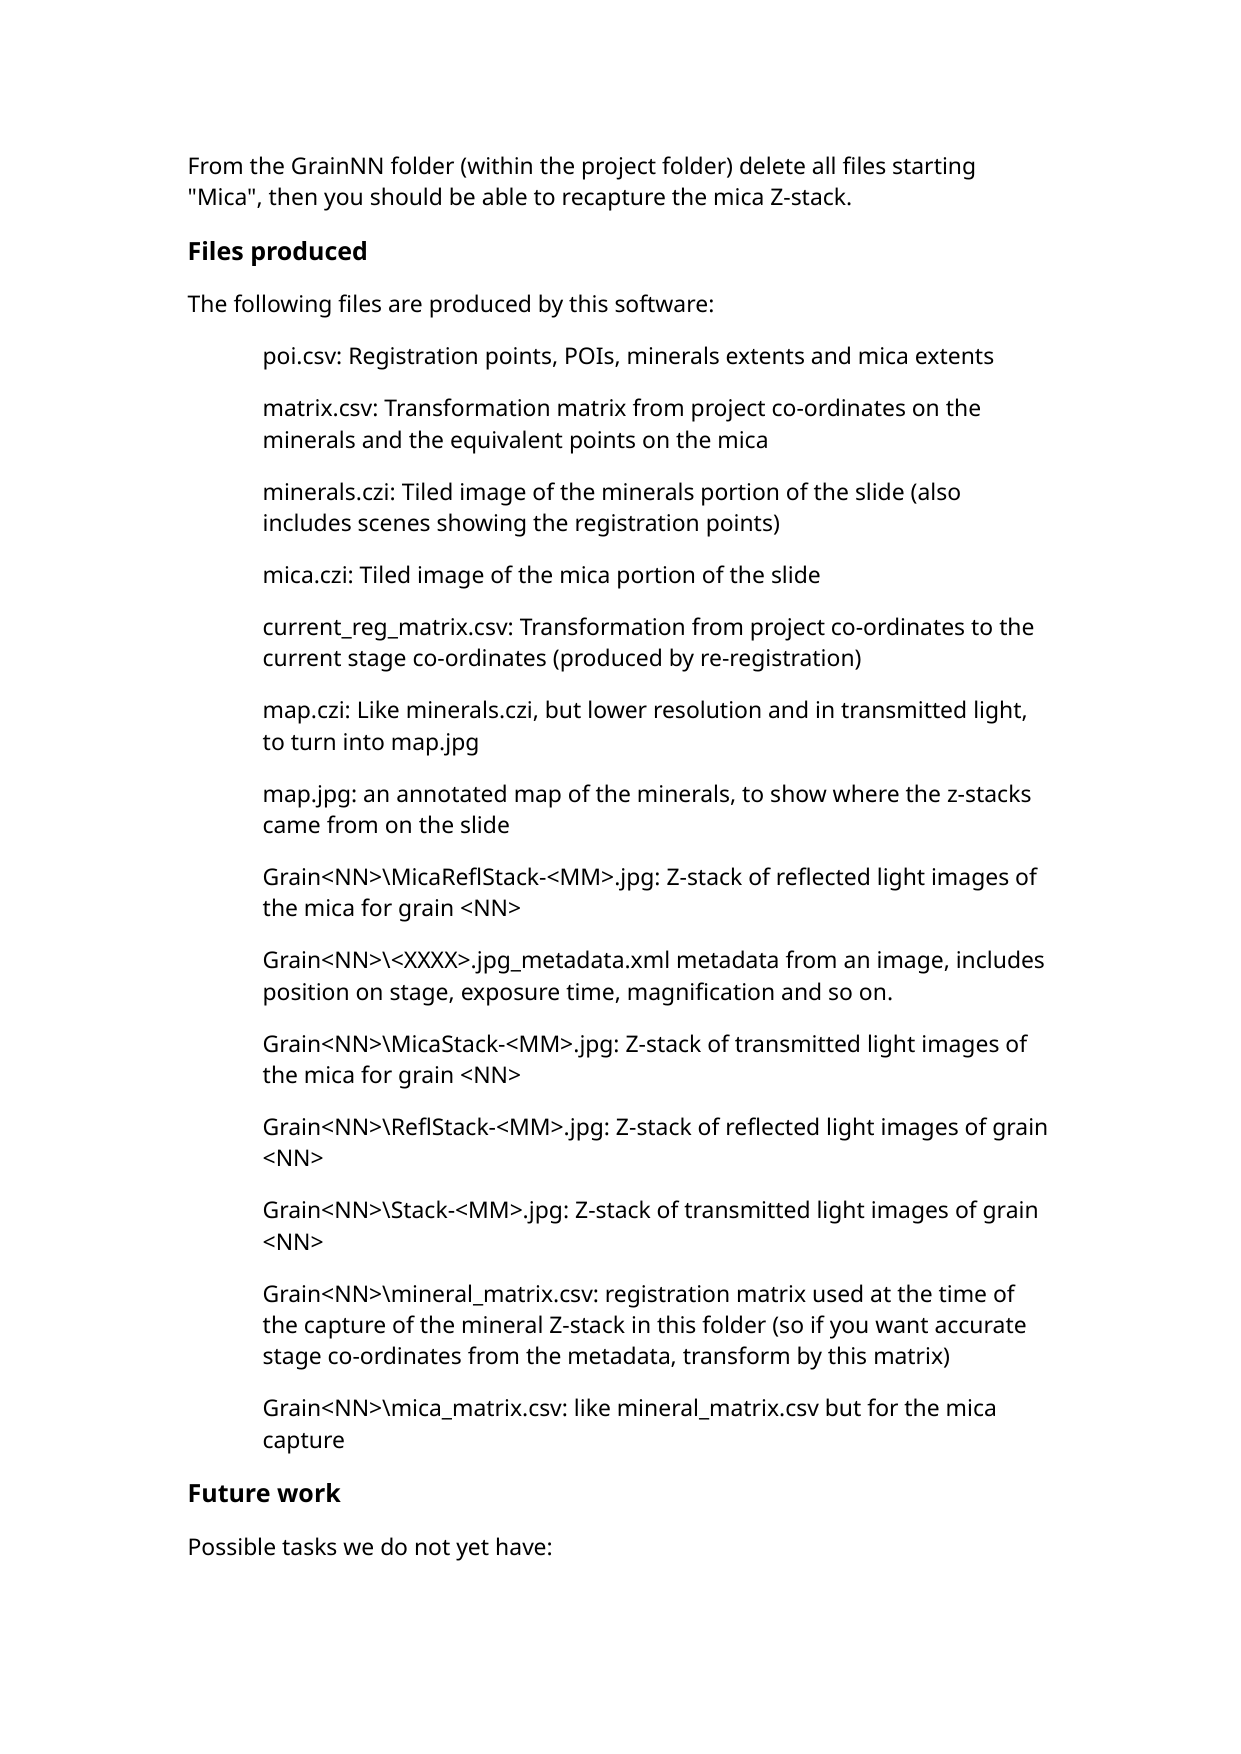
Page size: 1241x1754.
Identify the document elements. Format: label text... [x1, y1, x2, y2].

text Grain<NN>\Stack-<MM>.jpg: Z-stack of transmitted light images of grain <NN> [262, 1194, 1053, 1257]
text Grain<NN>\ReflStack-<MM>.jpg: Z-stack of reflected light images of grain <NN> [262, 1111, 1053, 1174]
text mica.czi: Tiled image of the mica portion of the slide [262, 559, 1053, 590]
text Grain<NN>\MicaReflStack-<MM>.jpg: Z-stack of reflected light images of the mica for grain <NN> [262, 861, 1053, 924]
text minerals.czi: Tiled image of the minerals portion of the slide (also includes scenes showing the registration points) [262, 476, 1053, 538]
text Grain<NN>\MicaStack-<MM>.jpg: Z-stack of transmitted light images of the mica for grain <NN> [262, 1028, 1053, 1090]
text Grain<NN>\mica_matrix.csv: like mineral_matrix.csv but for the mica capture [262, 1392, 1053, 1455]
text matrix.csv: Transformation matrix from project co-ordinates on the minerals and the equivalent points on the mica [262, 392, 1053, 455]
text map.czi: Like minerals.czi, but lower resolution and in transmitted light, to turn into map.jpg [262, 694, 1053, 757]
text Grain<NN>\<XXXX>.jpg_metadata.xml metadata from an image, includes position on stage, exposure time, magnification and so on. [262, 944, 1053, 1007]
text poi.csv: Registration points, POIs, minerals extents and mica extents [262, 340, 1053, 372]
text current_reg_matrix.csv: Transformation from project co-ordinates to the current stage co-ordinates (produced by re-registration) [262, 611, 1053, 674]
text Grain<NN>\mineral_matrix.csv: registration matrix used at the time of the capture of the mineral Z-stack in this folder (so if you want accurate stage co-ordinates from the metadata, transform by this matrix) [262, 1278, 1053, 1372]
text map.jpg: an annotated map of the minerals, to show where the z-stacks came from on the slide [262, 778, 1053, 840]
text The following files are produced by this software: [187, 288, 1053, 319]
text From the GrainNN folder (within the project folder) delete all files starting "Mica", then you should be able to recapture the mica Z-stack. [187, 150, 1053, 212]
text Future work [187, 1476, 1053, 1510]
text Possible tasks we do not yet have: [187, 1531, 1053, 1562]
text Files produced [187, 233, 1053, 267]
